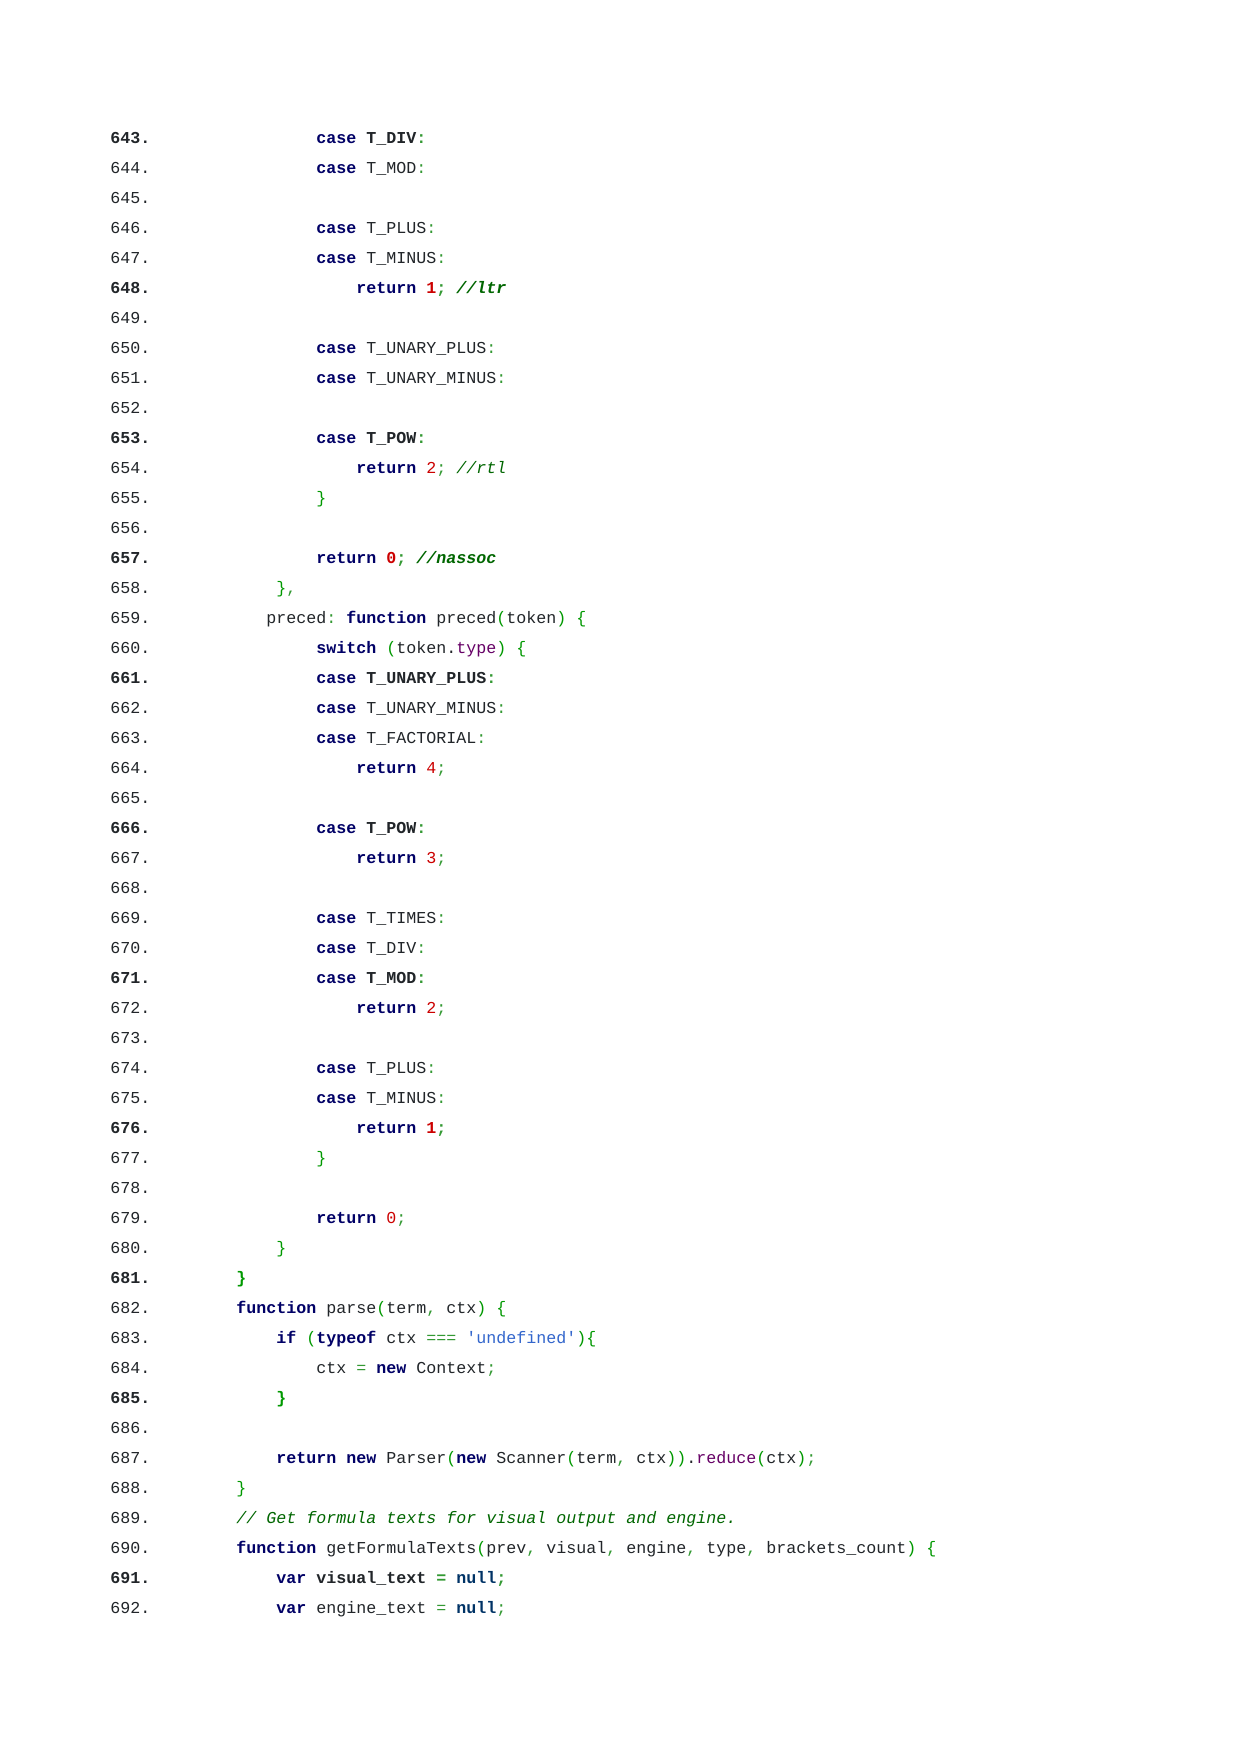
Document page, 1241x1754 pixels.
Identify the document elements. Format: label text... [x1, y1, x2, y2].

list return 3; [110, 838, 1152, 868]
list return 0; [110, 1198, 1152, 1228]
list case T_TIMES: [110, 898, 1152, 928]
list return 2; //rtl [110, 448, 1152, 478]
list } [110, 478, 1152, 508]
list case T_POW: [110, 808, 1152, 838]
list } [110, 1378, 1152, 1408]
list return 1; //ltr [110, 268, 1152, 298]
list ctx = new Context; [110, 1348, 1152, 1378]
list case T_DIV: [110, 118, 1152, 148]
list } [110, 1258, 1152, 1288]
list case T_FACTORIAL: [110, 718, 1152, 748]
list function getFormulaTexts(prev, visual, engine, type, brackets_count) { [110, 1528, 1152, 1558]
list return 4; [110, 748, 1152, 778]
list case T_MOD: [110, 148, 1152, 178]
list }, [110, 568, 1152, 598]
list var visual_text = null; [110, 1558, 1152, 1588]
list } [110, 1468, 1152, 1498]
list case T_UNARY_MINUS: [110, 358, 1152, 388]
list if (typeof ctx === 'undefined'){ [110, 1318, 1152, 1348]
list preced: function preced(token) { [110, 598, 1152, 628]
list case T_MOD: [110, 958, 1152, 988]
list case T_MINUS: [110, 1078, 1152, 1108]
list case T_DIV: [110, 928, 1152, 958]
list function parse(term, ctx) { [110, 1288, 1152, 1318]
list var engine_text = null; [110, 1588, 1152, 1618]
list case T_UNARY_MINUS: [110, 688, 1152, 718]
list case T_PLUS: [110, 208, 1152, 238]
list case T_UNARY_PLUS: [110, 658, 1152, 688]
list } [110, 1138, 1152, 1168]
list } [110, 1228, 1152, 1258]
list return 0; //nassoc [110, 538, 1152, 568]
list // Get formula texts for visual output and engine. [110, 1498, 1152, 1528]
list case T_UNARY_PLUS: [110, 328, 1152, 358]
list case T_MINUS: [110, 238, 1152, 268]
list return new Parser(new Scanner(term, ctx)).reduce(ctx); [110, 1438, 1152, 1468]
list return 2; [110, 988, 1152, 1018]
list case T_POW: [110, 418, 1152, 448]
list switch (token.type) { [110, 628, 1152, 658]
list return 1; [110, 1108, 1152, 1138]
list case T_PLUS: [110, 1048, 1152, 1078]
